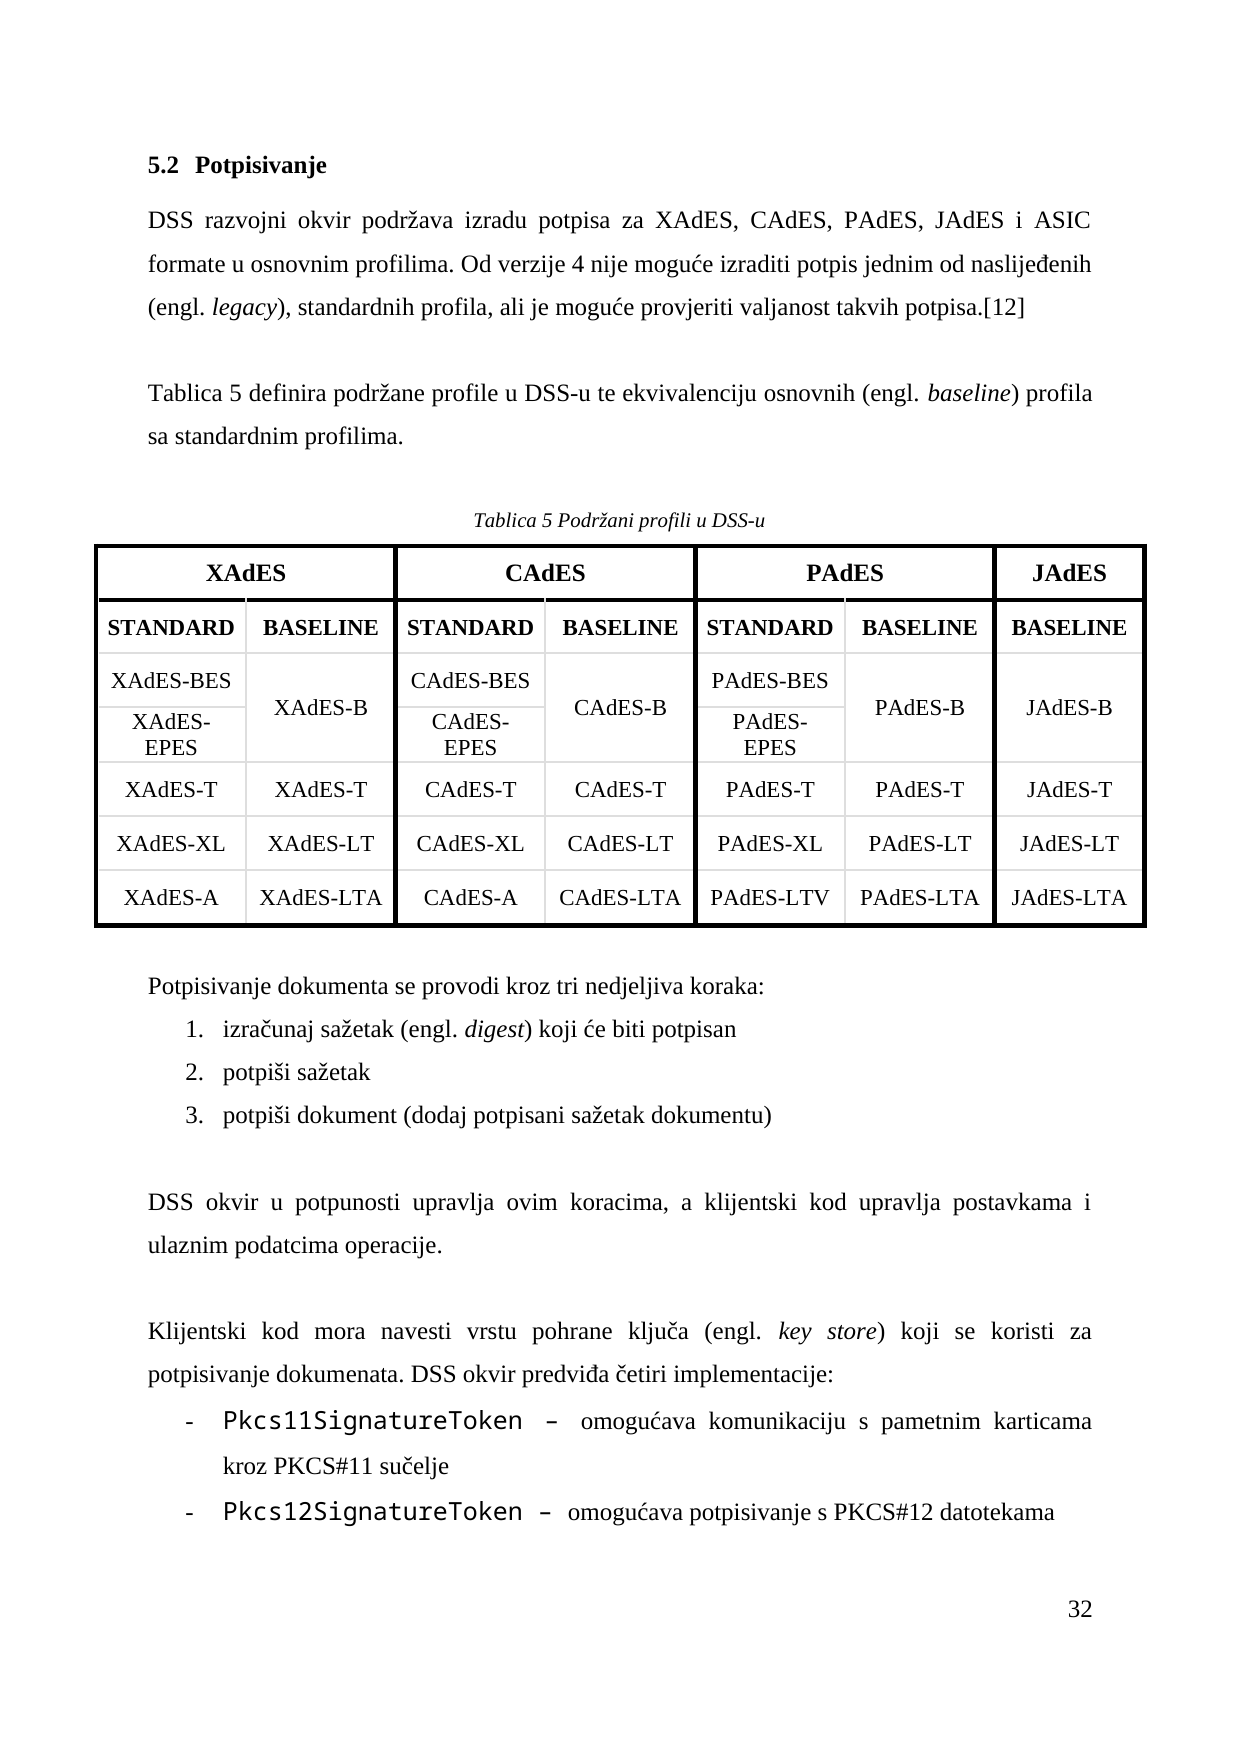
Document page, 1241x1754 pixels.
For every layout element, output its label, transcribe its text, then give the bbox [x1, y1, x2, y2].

table_cell CAdES-B [546, 654, 693, 761]
table_cell XAdES-LTA [247, 871, 393, 923]
table_cell STANDARD [398, 602, 544, 652]
table_cell CAdES-LTA [546, 871, 693, 923]
table_cell XAdES-BES [98, 653, 245, 706]
table_header JAdES [997, 548, 1142, 598]
table_cell PAdES-LT [846, 817, 992, 869]
list Pkcs12SignatureToken – omogućava potpisivanje s PKCS#12 datotekama [185, 1494, 1092, 1528]
table_cell JAdES-LTA [997, 871, 1142, 923]
table_cell JAdES-LT [997, 817, 1142, 869]
table_cell CAdES-LT [546, 817, 693, 869]
table_cell CAdES-A [398, 871, 544, 923]
table_cell JAdES-B [997, 654, 1142, 761]
table_cell CAdES-T [546, 763, 693, 815]
table_cell PAdES-LTV [698, 871, 844, 923]
table_cell CAdES-XL [398, 817, 544, 869]
table_cell CAdES-T [398, 763, 544, 815]
table_cell PAdES-B [846, 654, 992, 761]
table_cell XAdES-XL [98, 816, 245, 869]
text Tablica 5 definira podržane profile u DSS-u te ekvivalenciju osnovnih (engl. baseline) profila sa standardnim profilima. [148, 378, 1092, 450]
table_cell PAdES-T [698, 763, 844, 815]
table_header CAdES [398, 548, 693, 598]
table_cell CAdES-BES [398, 654, 544, 706]
table_cell XAdES-A [98, 870, 245, 923]
list izračunaj sažetak (engl. digest) koji će biti potpisan [185, 1014, 1092, 1043]
table_cell JAdES-T [997, 763, 1142, 815]
table_cell BASELINE [846, 602, 992, 652]
table_cell PAdES-T [846, 763, 992, 815]
list potpiši sažetak [185, 1057, 1092, 1086]
table_cell PAdES-XL [698, 817, 844, 869]
text DSS razvojni okvir podržava izradu potpisa za XAdES, CAdES, PAdES, JAdES i ASIC formate u osnovnim profilima. Od verzije 4 nije moguće izraditi potpis jednim od naslijeđenih (engl. legacy), standardnih profila, ali je moguće provjeriti valjanost takvih potpisa.[12] [148, 206, 1092, 321]
text Potpisivanje dokumenta se provodi kroz tri nedjeljiva koraka: [148, 971, 1092, 1000]
table_cell CAdES-EPES [398, 708, 544, 761]
text Tablica 5 Podržani profili u DSS-u [148, 507, 1092, 532]
table_header PAdES [698, 548, 992, 598]
table_cell BASELINE [247, 602, 393, 652]
table_cell PAdES-BES [698, 654, 844, 706]
text DSS okvir u potpunosti upravlja ovim koracima, a klijentski kod upravlja postavkama i ulaznim podatcima operacije. [148, 1187, 1092, 1259]
table_cell XAdES-EPES [98, 707, 245, 761]
table_cell XAdES-LT [247, 817, 393, 869]
table_cell STANDARD [698, 602, 844, 652]
table_cell XAdES-T [247, 763, 393, 815]
table_cell XAdES-T [98, 762, 245, 815]
list potpiši dokument (dodaj potpisani sažetak dokumentu) [185, 1101, 1092, 1129]
subtitle Potpisivanje [148, 150, 1092, 179]
table_header XAdES [98, 548, 393, 598]
list Pkcs11SignatureToken – omogućava komunikaciju s pametnim karticama kroz PKCS#11 sučelje [185, 1402, 1092, 1479]
table_cell XAdES-B [247, 654, 393, 761]
table_cell STANDARD [98, 599, 245, 652]
text Klijentski kod mora navesti vrstu pohrane ključa (engl. key store) koji se koristi za potpisivanje dokumenata. DSS okvir predviđa četiri implementacije: [148, 1316, 1092, 1388]
table_cell PAdES-LTA [846, 871, 992, 923]
table_cell BASELINE [546, 602, 693, 652]
table_cell PAdES-EPES [698, 708, 844, 761]
table_cell BASELINE [997, 602, 1142, 652]
